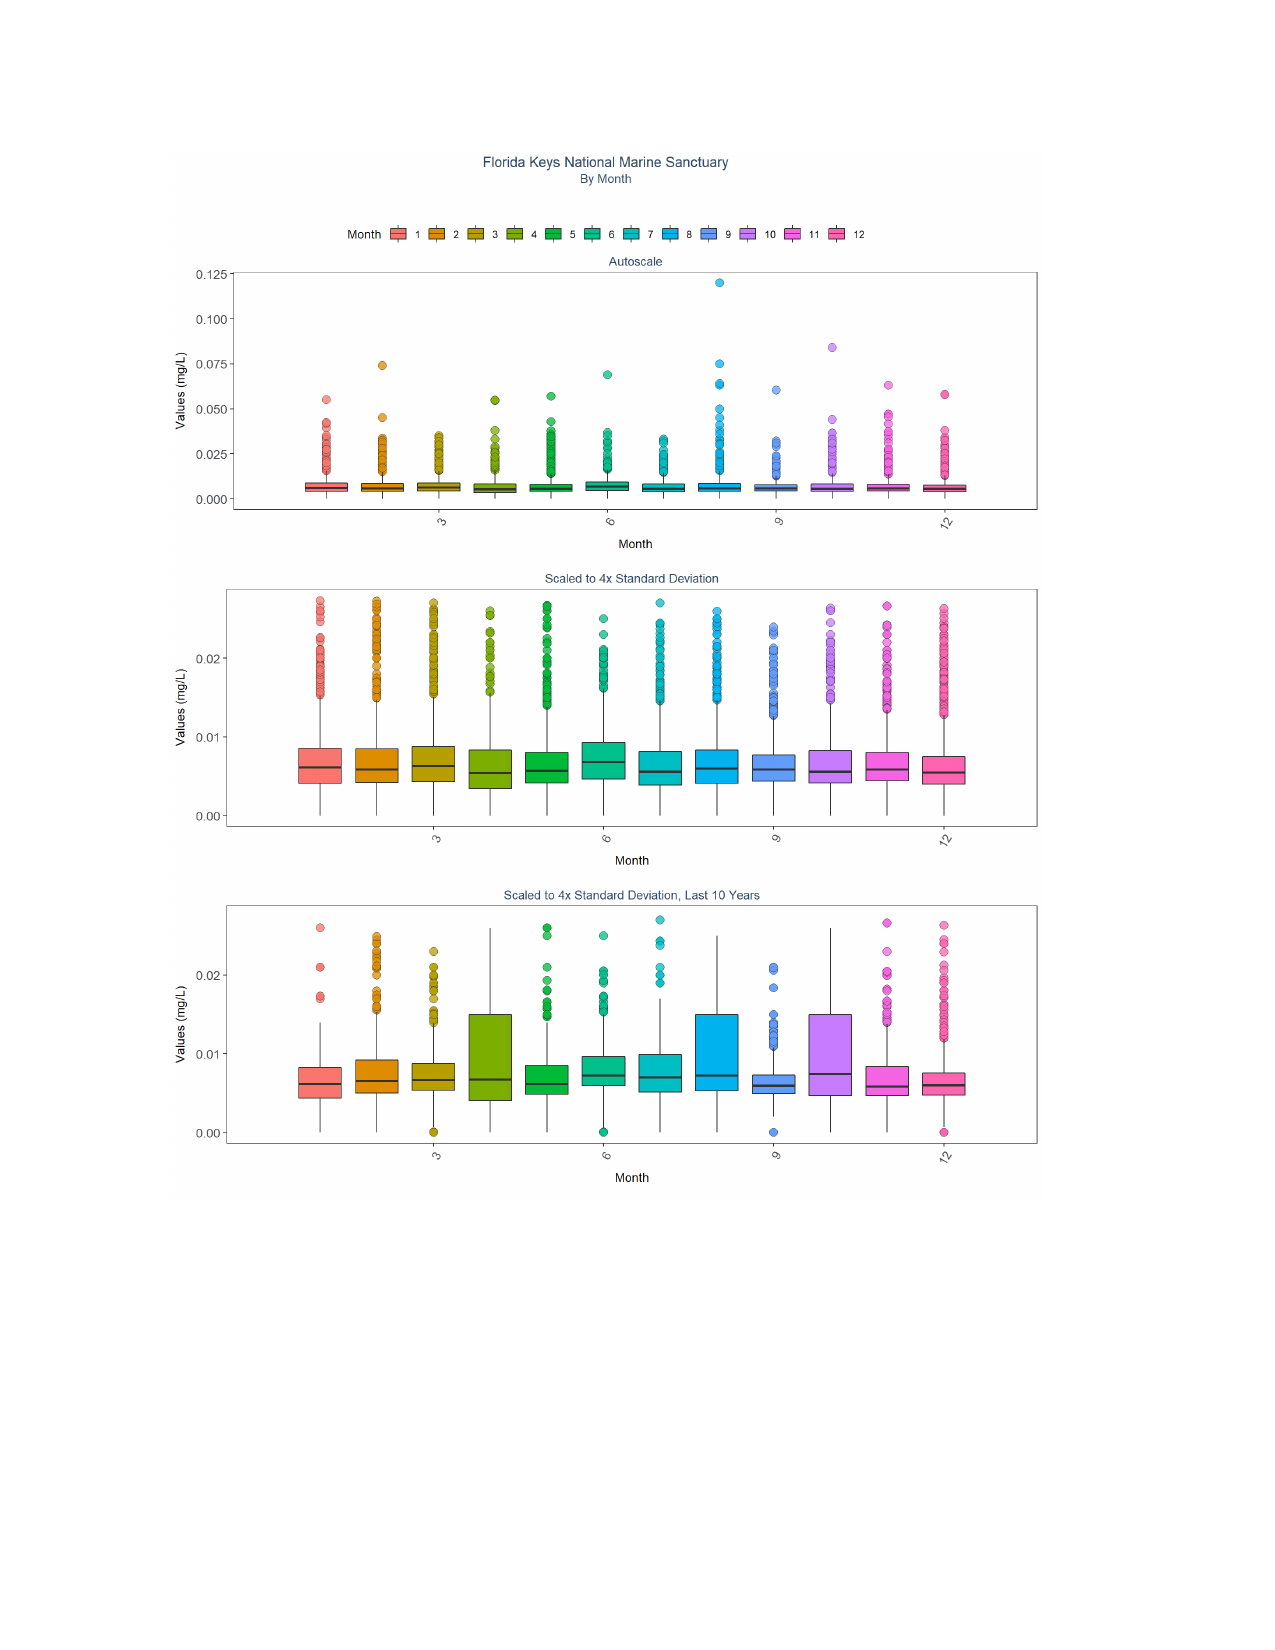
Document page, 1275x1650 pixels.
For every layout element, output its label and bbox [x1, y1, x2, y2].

picture [168, 150, 1044, 1200]
